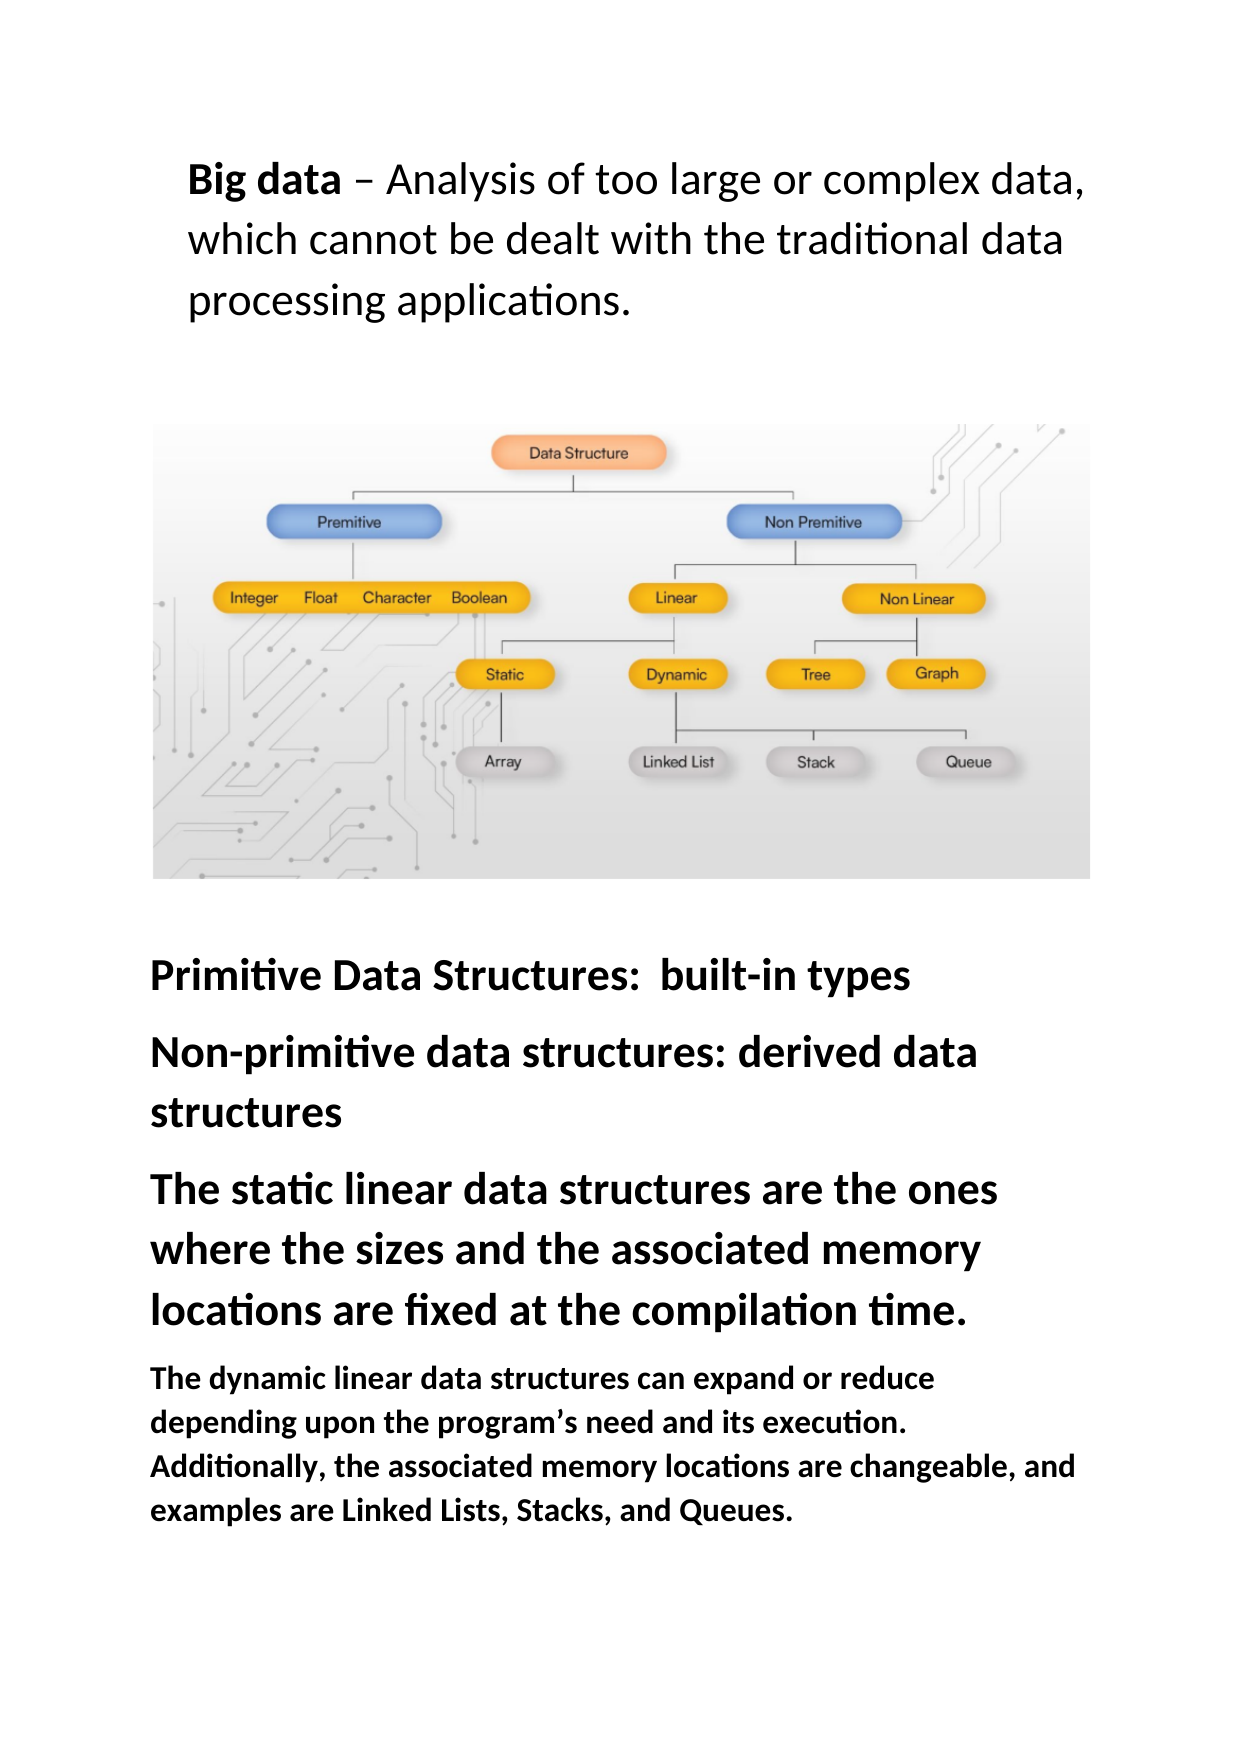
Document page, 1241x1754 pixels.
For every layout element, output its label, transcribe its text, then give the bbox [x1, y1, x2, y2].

text Big data – Analysis of too large or complex data, which cannot be dealt with the traditional data processing applications. [187, 150, 1090, 327]
text Non-primitive data structures: derived data structures [150, 1022, 1090, 1139]
picture [150, 424, 1091, 880]
text The static linear data structures are the ones where the sizes and the associated memory locations are fixed at the compilation time. [150, 1160, 1090, 1336]
text Primitive Data Structures: built-in types [150, 946, 1090, 1001]
text The dynamic linear data structures can expand or reduce depending upon the program’s need and its execution. Additionally, the associated memory locations are changeable, and examples are Linked Lists, Stacks, and Queues. [150, 1357, 1090, 1530]
